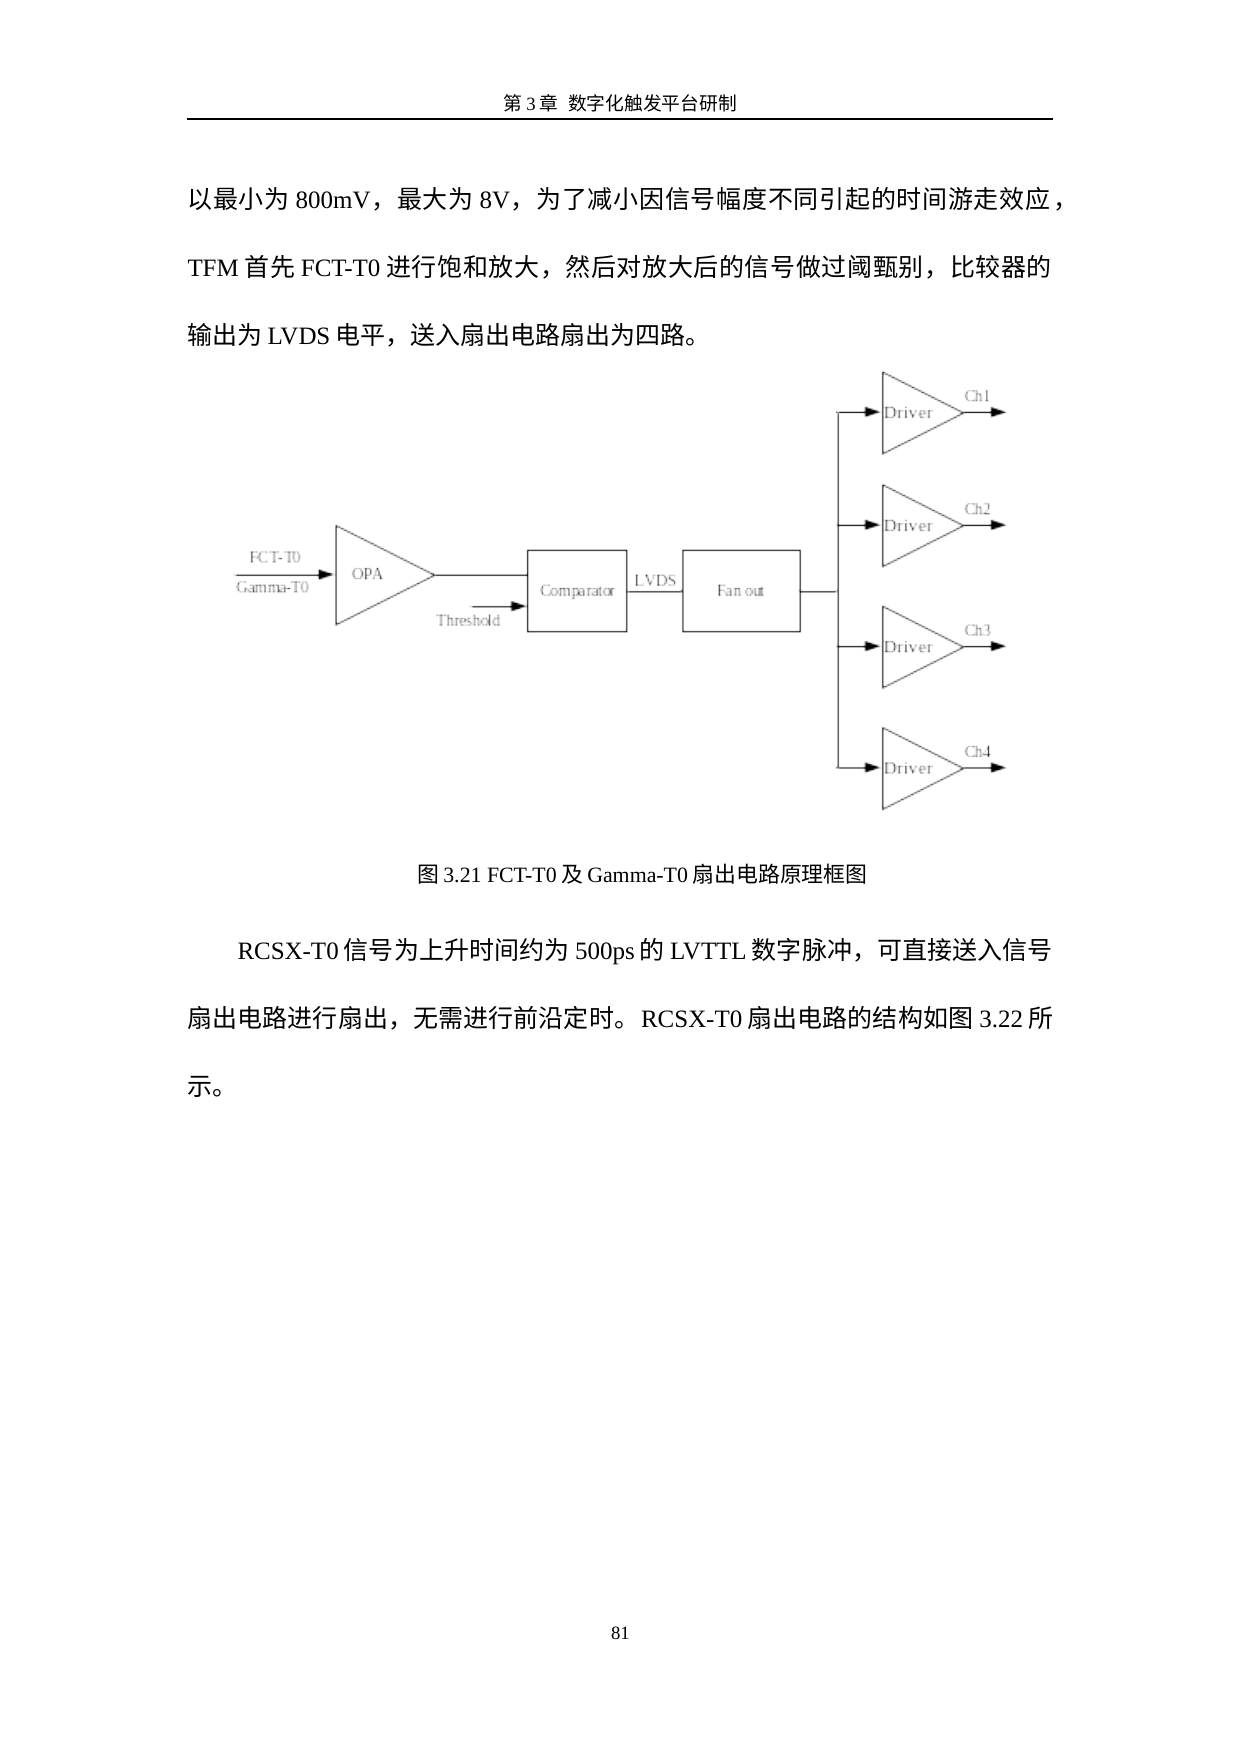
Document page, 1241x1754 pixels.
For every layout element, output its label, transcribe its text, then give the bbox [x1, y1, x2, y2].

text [187, 164, 1053, 368]
text RCSX-T0信号为上升时间约为500ps的LVTTL数字脉冲，可直接送入信号扇出电路进行扇出，无需进行前沿定时。RCSX-T0扇出电路的结构如图3.22所示。 [187, 914, 1053, 1118]
text 图3.21 FCT-T0及Gamma-T0扇出电路原理框图 [187, 856, 1053, 889]
